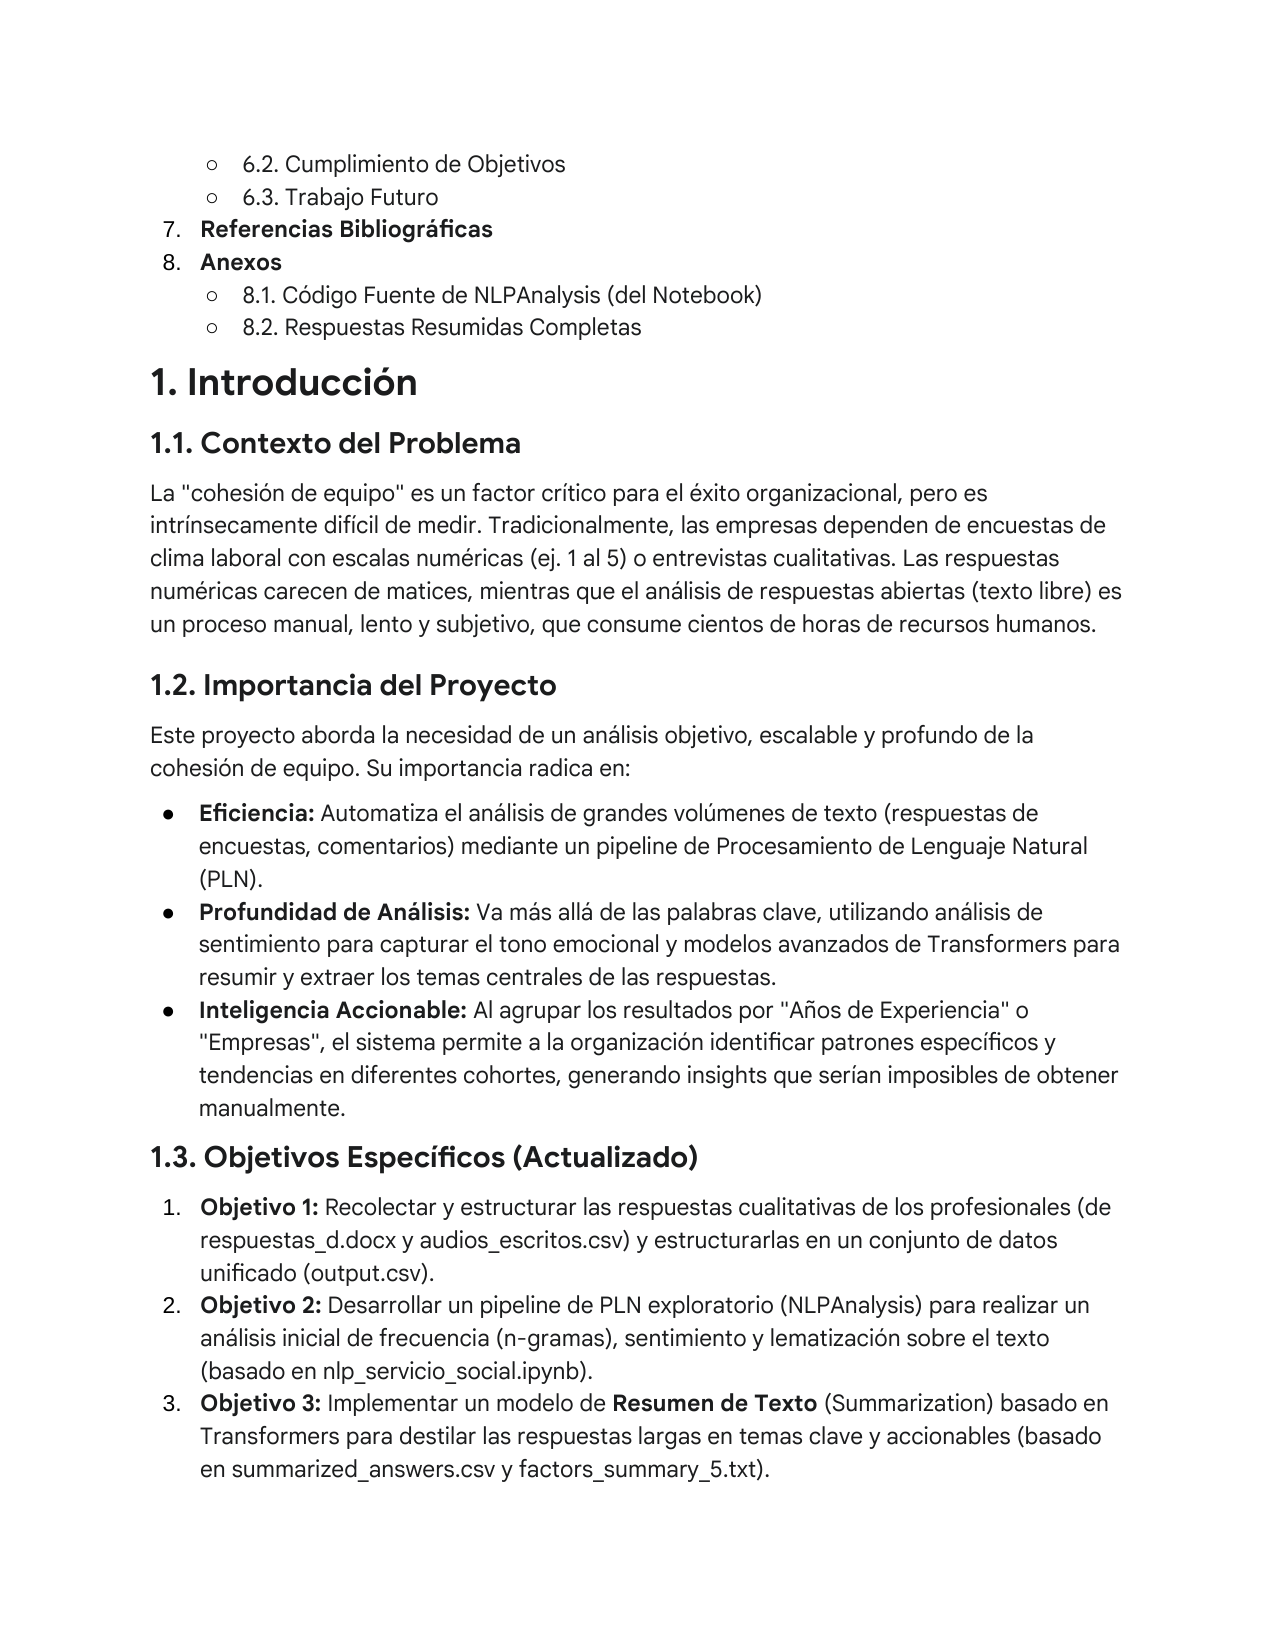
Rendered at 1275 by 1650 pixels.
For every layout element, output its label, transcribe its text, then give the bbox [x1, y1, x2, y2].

list Objetivo 1: Recolectar y estructurar las respuestas cualitativas de los profesionales (de respuestas_d.docx y audios_escritos.csv) y estructurarlas en un conjunto de datos unificado (output.csv). [162, 1193, 1125, 1287]
list Referencias Bibliográficas [162, 215, 1125, 244]
list 8.2. Respuestas Resumidas Completas [205, 313, 1125, 342]
text La "cohesión de equipo" es un factor crítico para el éxito organizacional, pero es intrínsecamente difícil de medir. Tradicionalmente, las empresas dependen de encuestas de clima laboral con escalas numéricas (ej. 1 al 5) o entrevistas cualitativas. Las respuestas numéricas carecen de matices, mientras que el análisis de respuestas abiertas (texto libre) es un proceso manual, lento y subjetivo, que consume cientos de horas de recursos humanos. [150, 479, 1125, 638]
list Objetivo 3: Implementar un modelo de Resumen de Texto (Summarization) basado en Transformers para destilar las respuestas largas en temas clave y accionables (basado en summarized_answers.csv y factors_summary_5.txt). [162, 1389, 1125, 1484]
text Este proyecto aborda la necesidad de un análisis objetivo, escalable y profundo de la cohesión de equipo. Su importancia radica en: [150, 722, 1125, 783]
list Eficiencia: Automatiza el análisis de grandes volúmenes de texto (respuestas de encuestas, comentarios) mediante un pipeline de Procesamiento de Lenguaje Natural (PLN). [161, 799, 1125, 894]
list 6.3. Trabajo Futuro [205, 183, 1125, 211]
list Objetivo 2: Desarrollar un pipeline de PLN exploratorio (NLPAnalysis) para realizar un análisis inicial de frecuencia (n-gramas), sentimiento y lematización sobre el texto (basado en nlp_servicio_social.ipynb). [162, 1291, 1125, 1386]
list 6.2. Cumplimiento de Objetivos [205, 150, 1125, 179]
list Anexos [162, 248, 1125, 277]
list 8.1. Código Fuente de NLPAnalysis (del Notebook) [205, 281, 1125, 309]
subtitle 1.2. Importancia del Proyecto [150, 667, 1125, 704]
subtitle 1.3. Objetivos Específicos (Actualizado) [150, 1139, 1125, 1176]
list Inteligencia Accionable: Al agrupar los resultados por "Años de Experiencia" o "Empresas", el sistema permite a la organización identificar patrones específicos y tendencias en diferentes cohortes, generando insights que serían imposibles de obtener manualmente. [161, 996, 1125, 1123]
subtitle 1. Introducción [150, 359, 1125, 406]
subtitle 1.1. Contexto del Problema [150, 425, 1125, 461]
list Profundidad de Análisis: Va más allá de las palabras clave, utilizando análisis de sentimiento para capturar el tono emocional y modelos avanzados de Transformers para resumir y extraer los temas centrales de las respuestas. [161, 898, 1125, 992]
